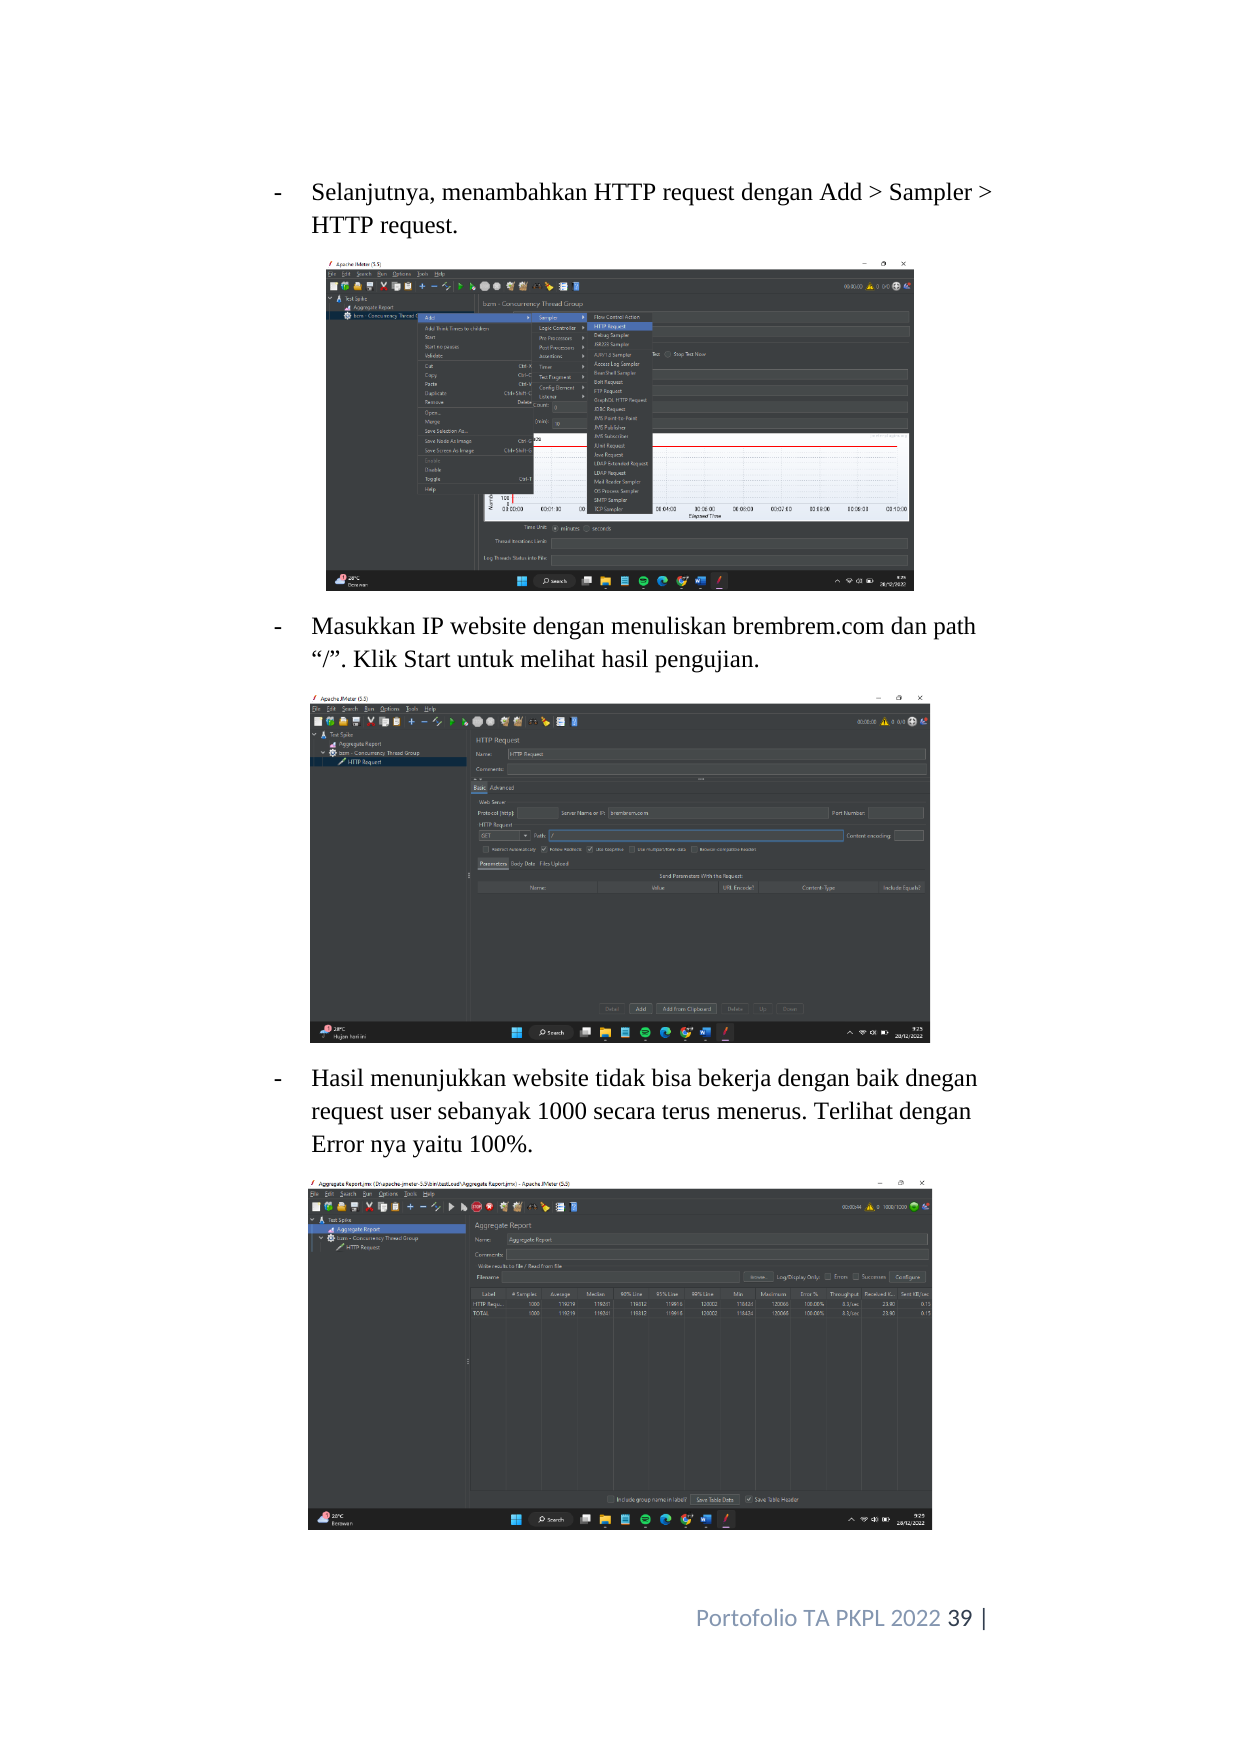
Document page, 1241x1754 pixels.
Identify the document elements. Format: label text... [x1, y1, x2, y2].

picture [326, 260, 914, 591]
picture [308, 1178, 933, 1530]
list Selanjutnya, menambahkan HTTP request dengan Add > Sampler > HTTP request. [274, 177, 1004, 239]
list Hasil menunjukkan website tidak bisa bekerja dengan baik dnegan request user sebanyak 1000 secara terus menerus. Terlihat dengan Error nya yaitu 100%. [274, 1063, 1004, 1158]
list Masukkan IP website dengan menuliskan brembrem.com dan path “/”. Klik Start untuk melihat hasil pengujian. [274, 611, 1004, 673]
picture [310, 693, 930, 1043]
